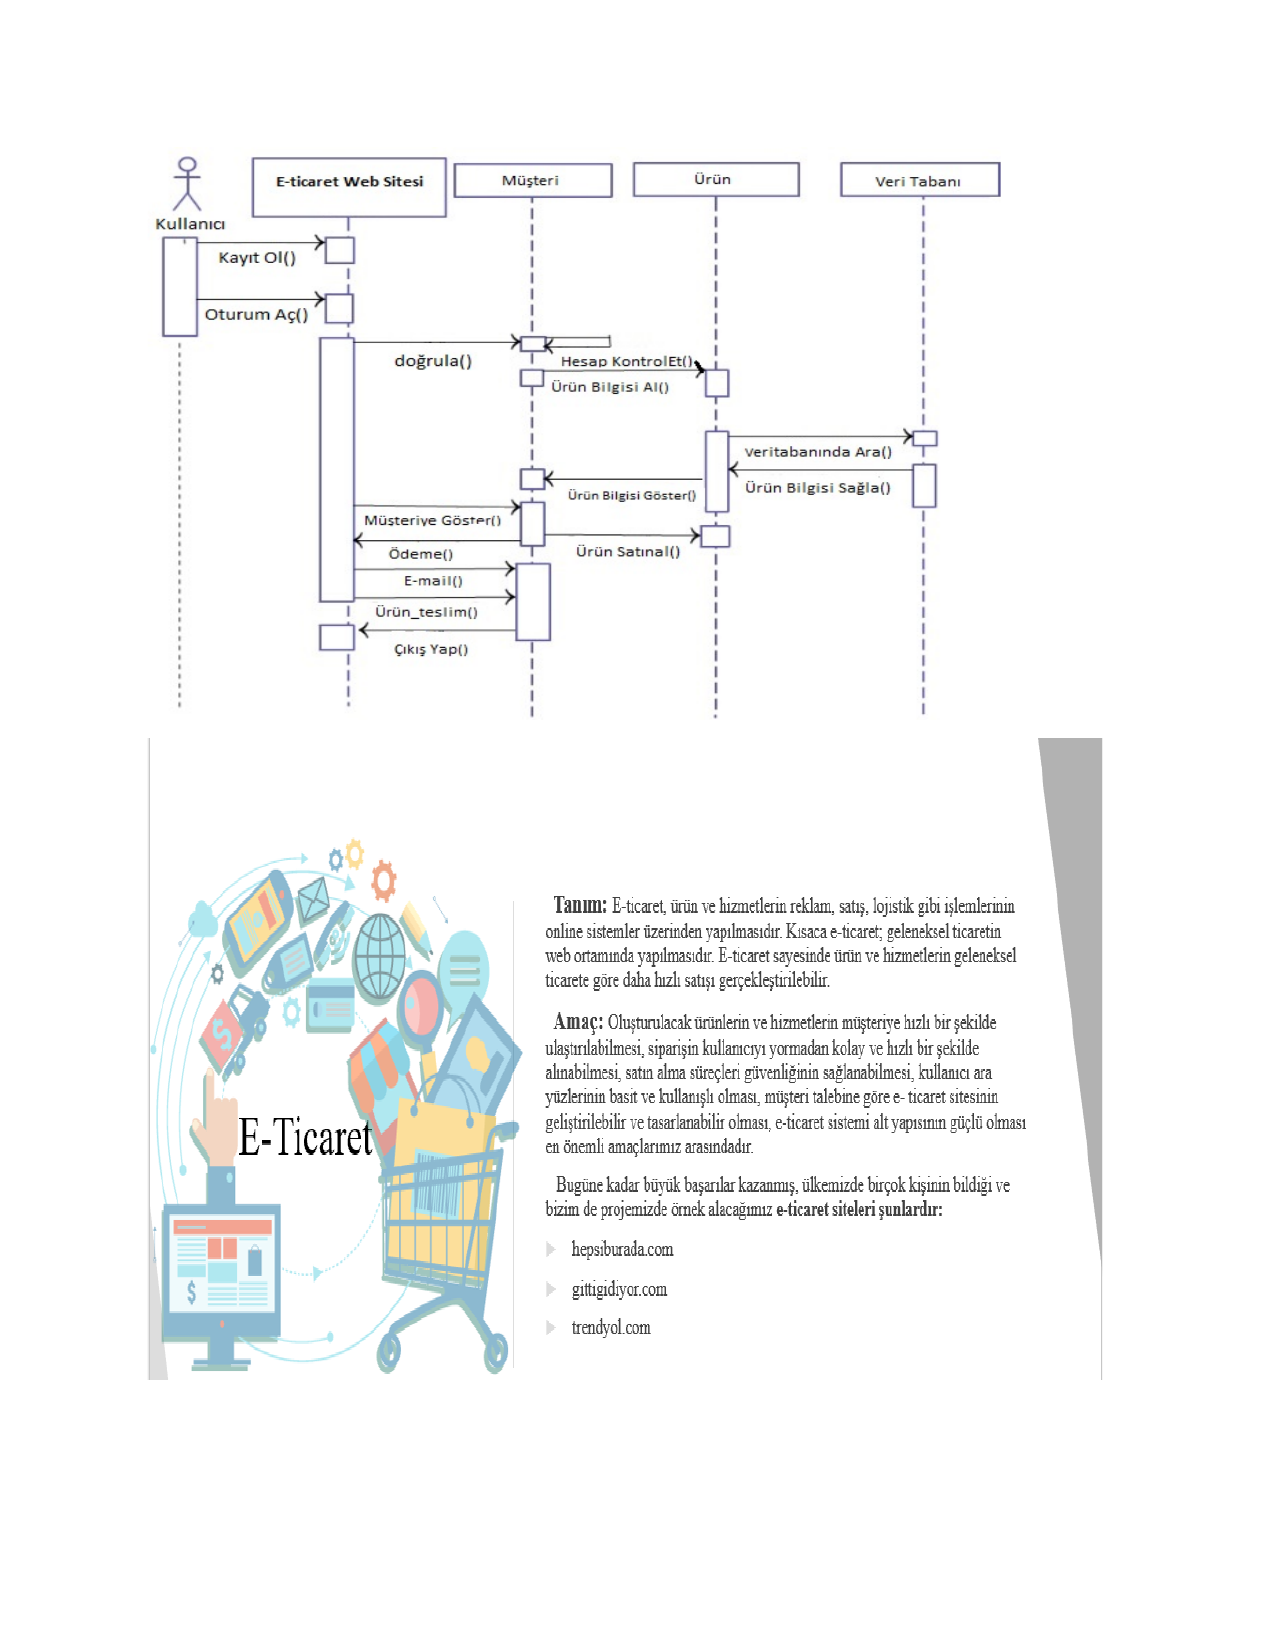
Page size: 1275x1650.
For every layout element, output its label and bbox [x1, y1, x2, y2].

picture [147, 147, 1001, 720]
picture [147, 738, 1103, 1380]
